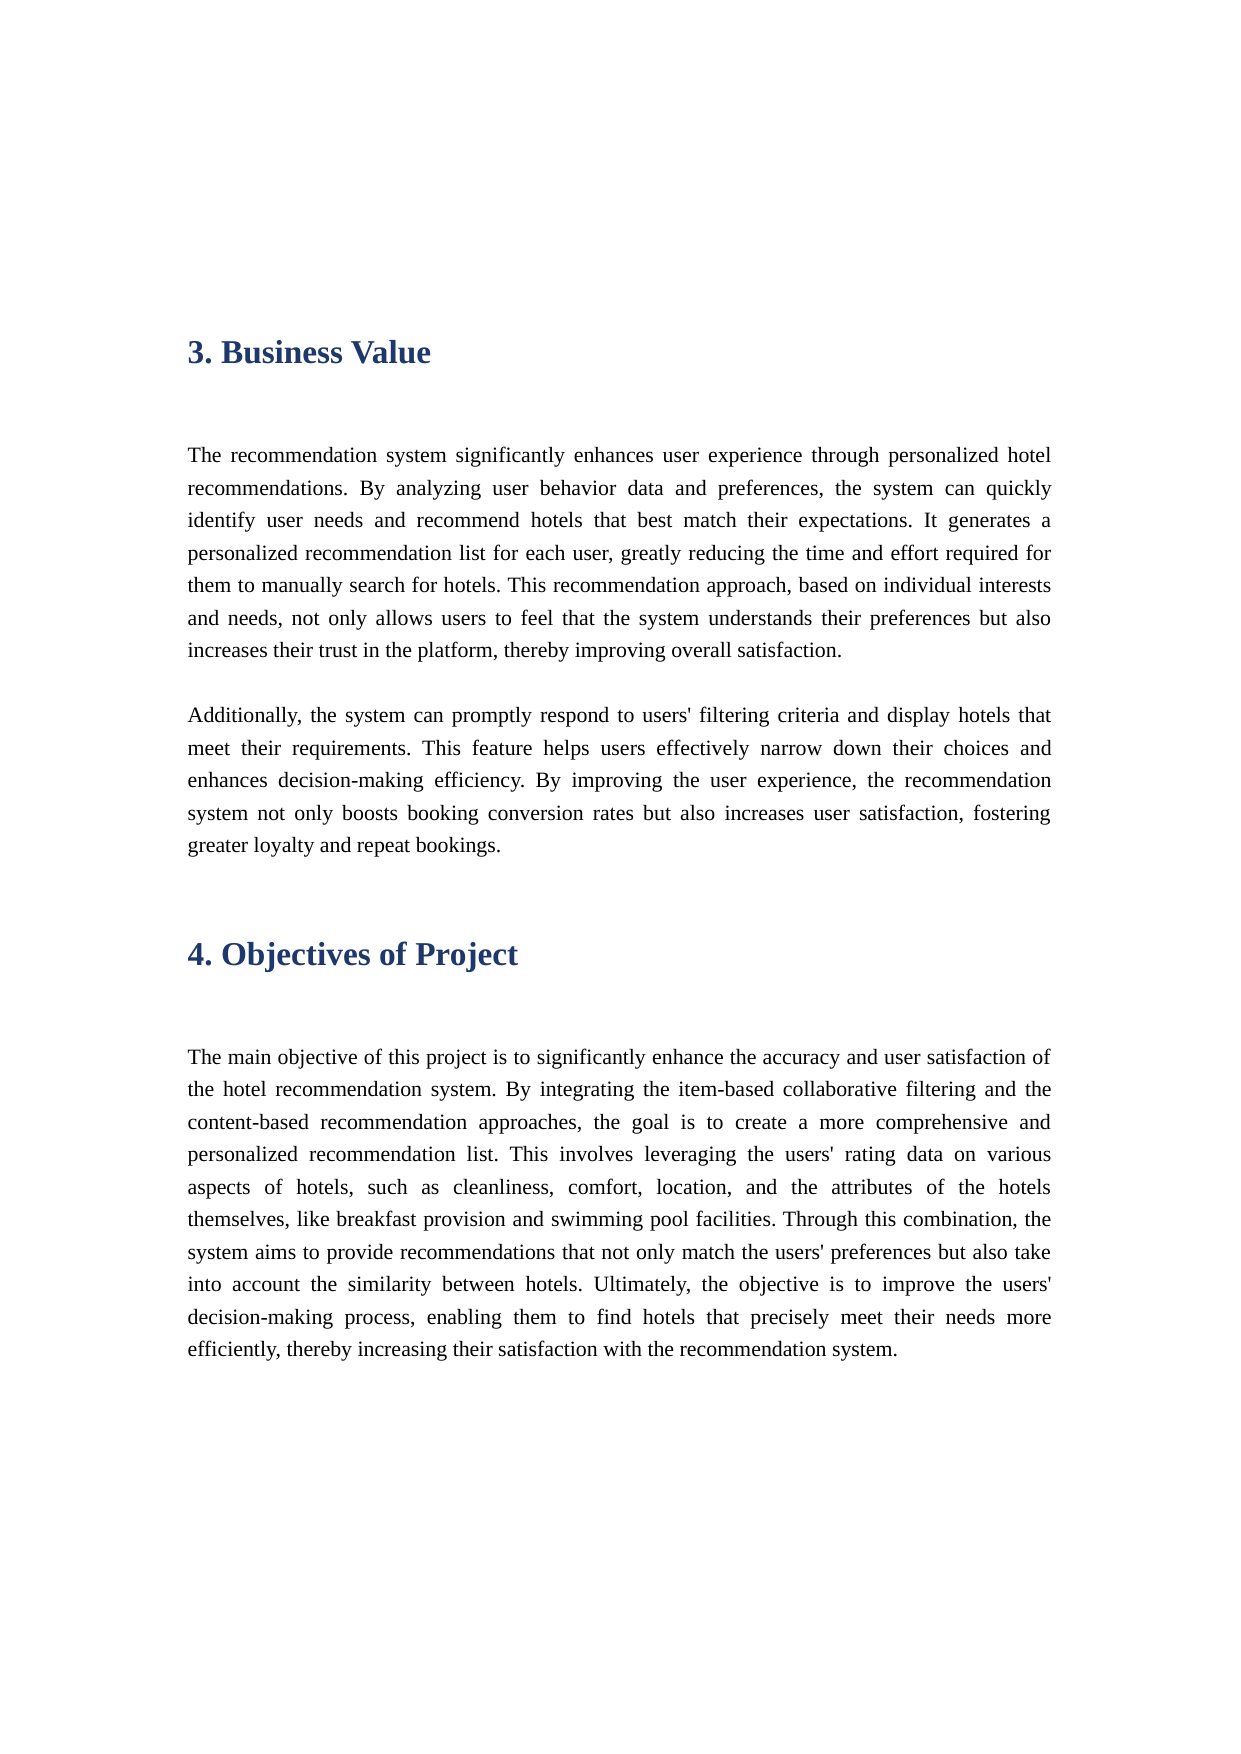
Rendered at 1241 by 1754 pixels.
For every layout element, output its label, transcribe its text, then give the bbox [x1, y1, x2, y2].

text The main objective of this project is to significantly enhance the accuracy and user satisfaction of the hotel recommendation system. By integrating the item-based collaborative filtering and the content-based recommendation approaches, the goal is to create a more comprehensive and personalized recommendation list. This involves leveraging the users' rating data on various aspects of hotels, such as cleanliness, comfort, location, and the attributes of the hotels themselves, like breakfast provision and swimming pool facilities. Through this combination, the system aims to provide recommendations that not only match the users' preferences but also take into account the similarity between hotels. Ultimately, the objective is to improve the users' decision-making process, enabling them to find hotels that precisely meet their needs more efficiently, thereby increasing their satisfaction with the recommendation system. [187, 1040, 1053, 1365]
subtitle Business Value [187, 319, 1053, 384]
text The recommendation system significantly enhances user experience through personalized hotel recommendations. By analyzing user behavior data and preferences, the system can quickly identify user needs and recommend hotels that best match their expectations. It generates a personalized recommendation list for each user, greatly reducing the time and effort required for them to manually search for hotels. This recommendation approach, based on individual interests and needs, not only allows users to feel that the system understands their preferences but also increases their trust in the platform, thereby improving overall satisfaction. [187, 439, 1053, 666]
text Additionally, the system can promptly respond to users' filtering criteria and display hotels that meet their requirements. This feature helps users effectively narrow down their choices and enhances decision-making efficiency. By improving the user experience, the recommendation system not only boosts booking conversion rates but also increases user satisfaction, fostering greater loyalty and repeat bookings. [187, 699, 1053, 861]
subtitle Objectives of Project [187, 921, 1053, 986]
